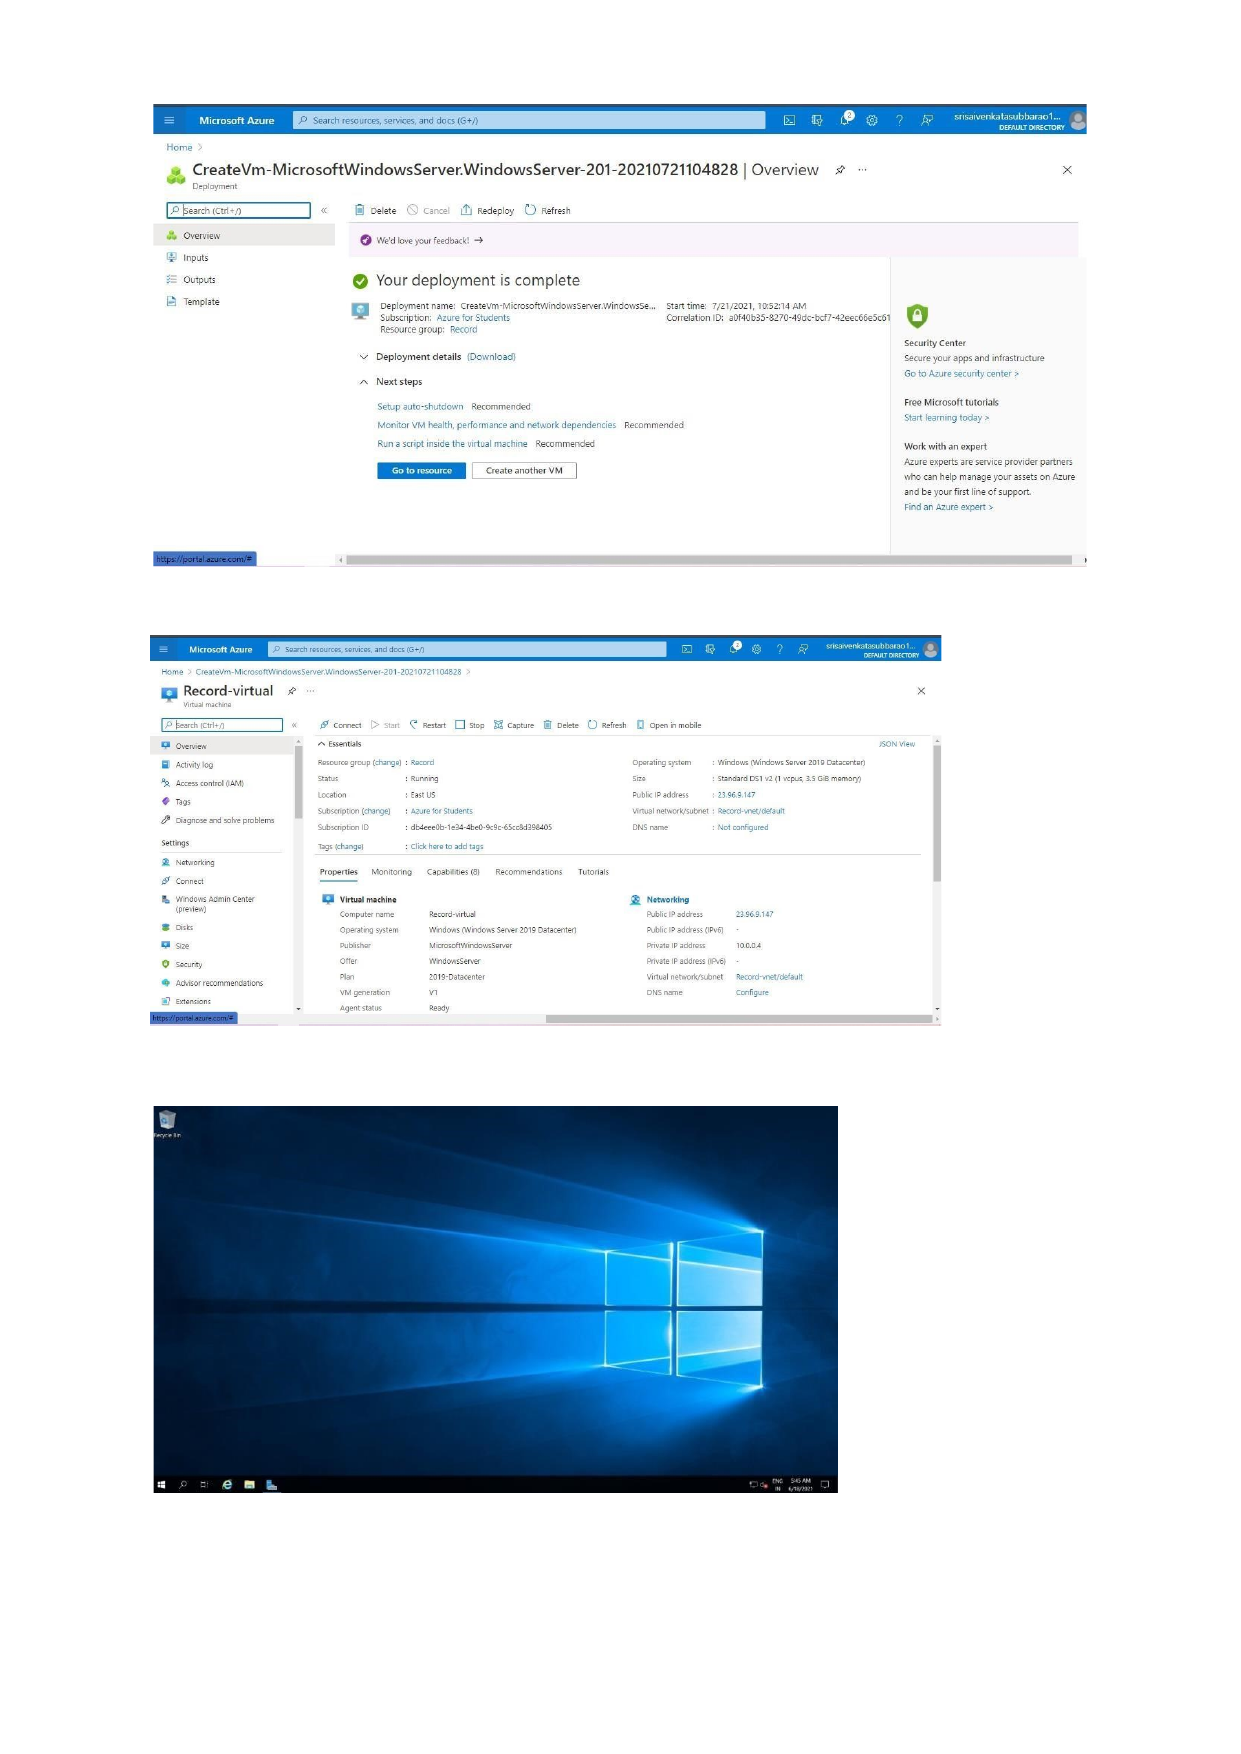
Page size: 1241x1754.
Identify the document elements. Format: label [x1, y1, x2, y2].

picture [153, 104, 1087, 567]
picture [150, 635, 942, 1026]
picture [153, 1106, 838, 1493]
